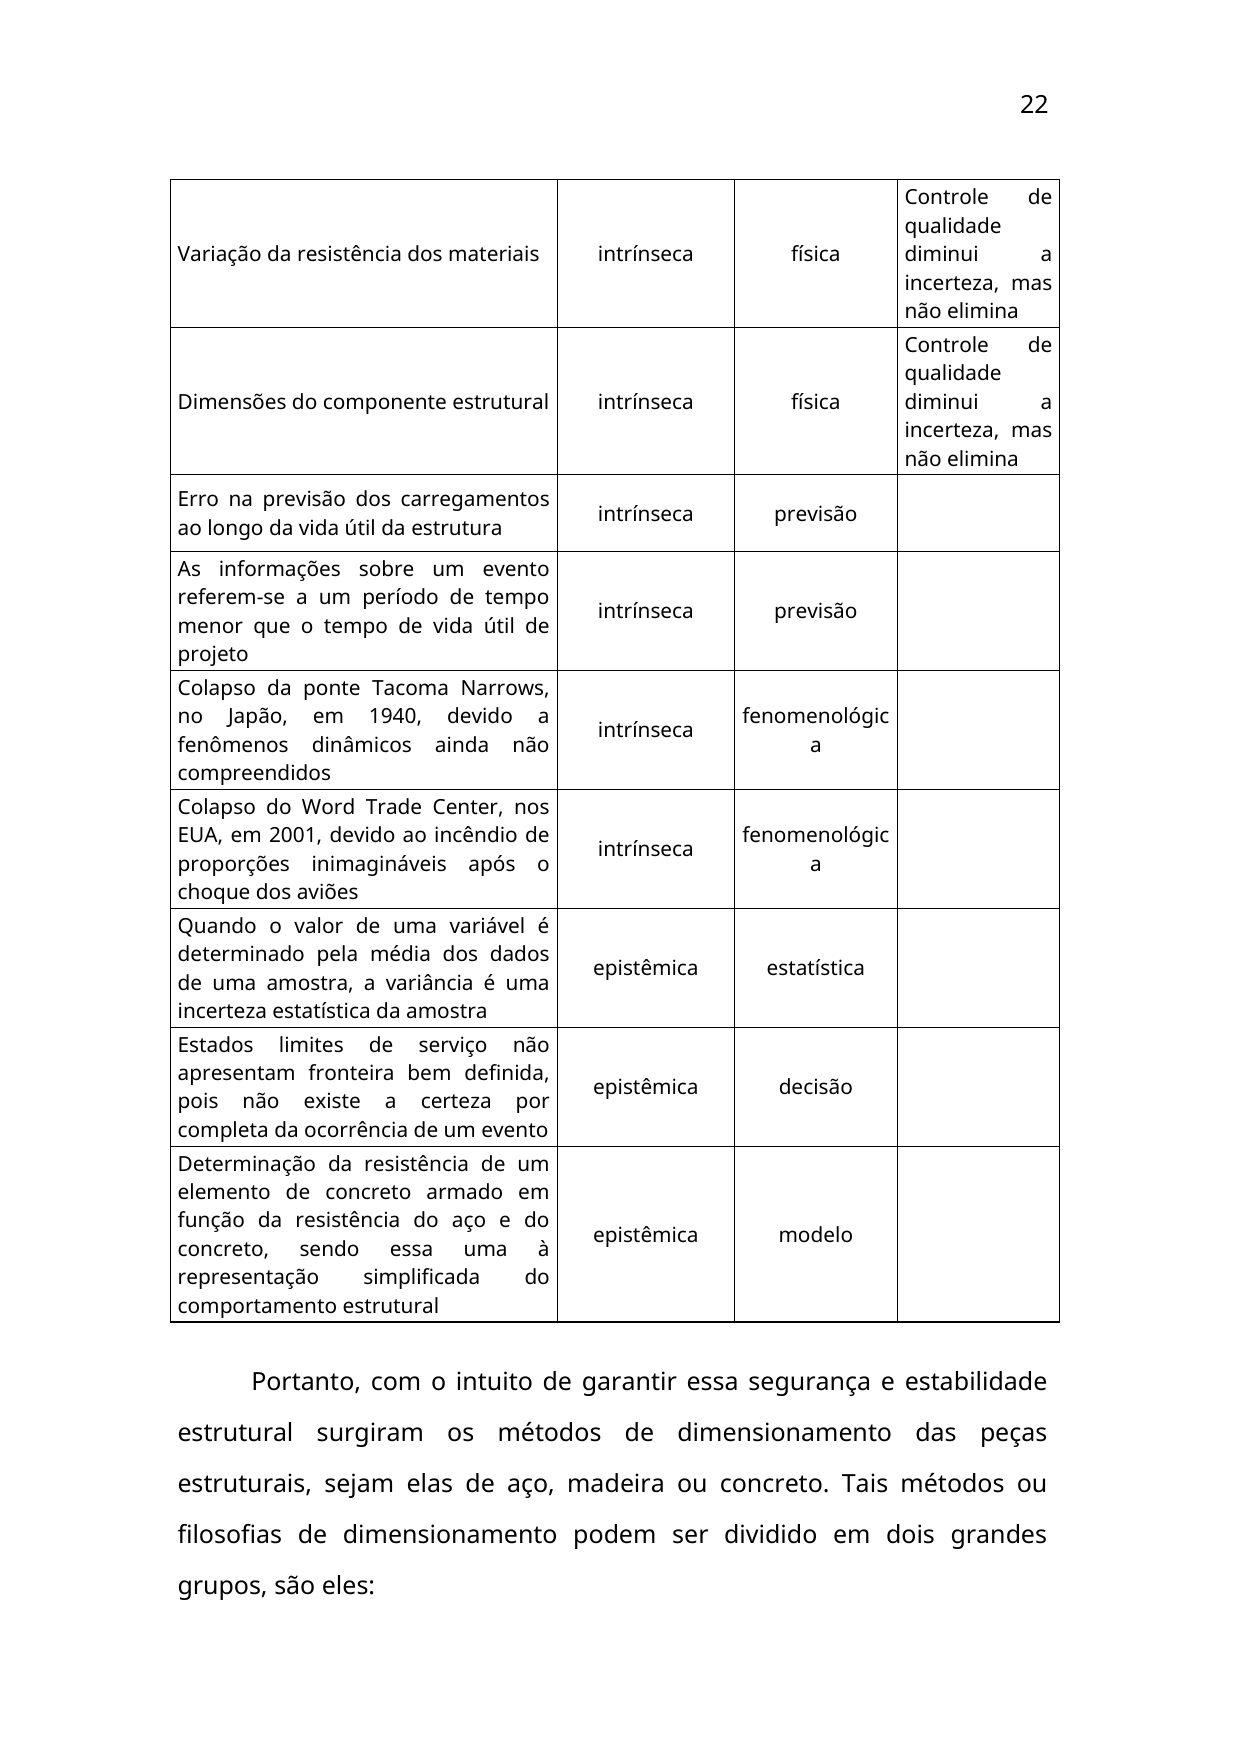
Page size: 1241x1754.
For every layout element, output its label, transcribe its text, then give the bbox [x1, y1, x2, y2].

table_cell [158, 179, 1067, 1351]
text Portanto, com o intuito de garantir essa segurança e estabilidade estrutural surgiram os métodos de dimensionamento das peças estruturais, sejam elas de aço, madeira ou concreto. Tais métodos ou filosofias de dimensionamento podem ser dividido em dois grandes grupos, são eles: [177, 1363, 1048, 1602]
